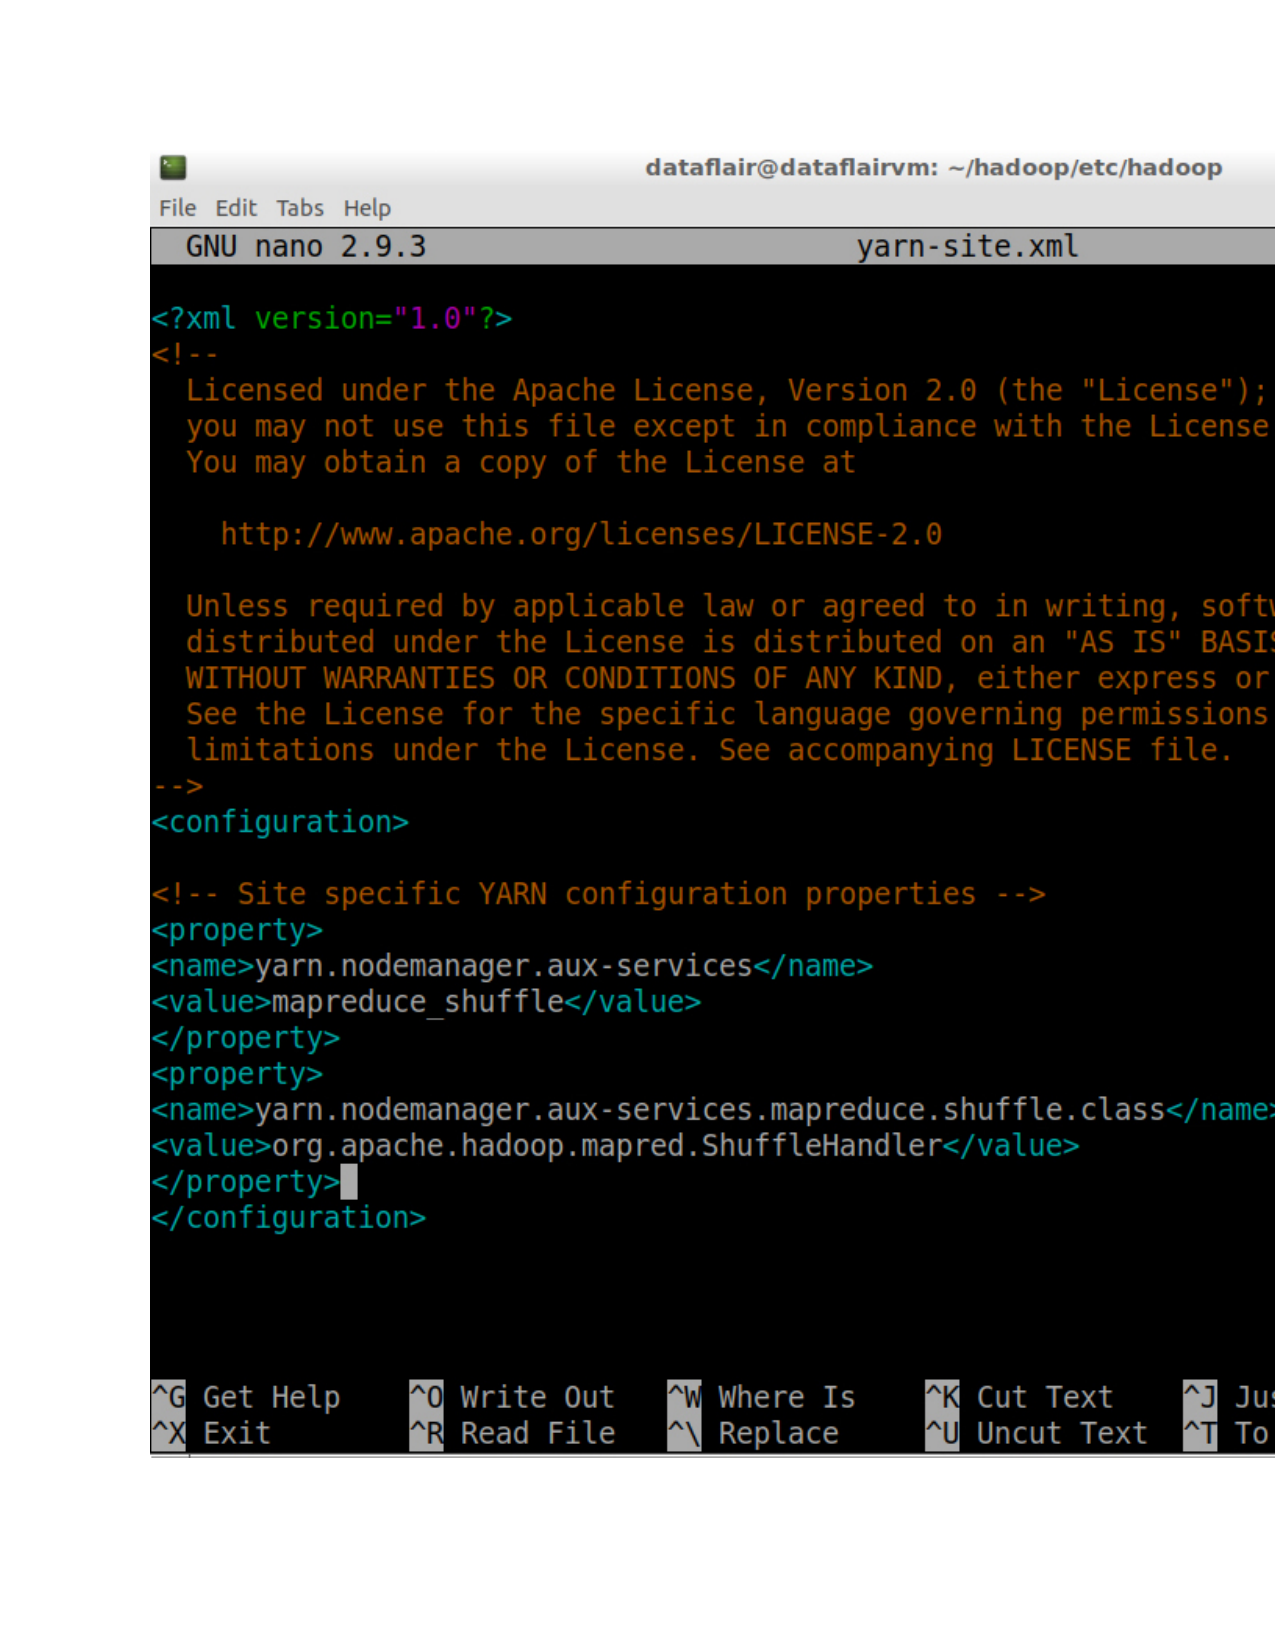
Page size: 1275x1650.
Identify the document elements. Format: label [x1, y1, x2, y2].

picture [150, 150, 1275, 1458]
